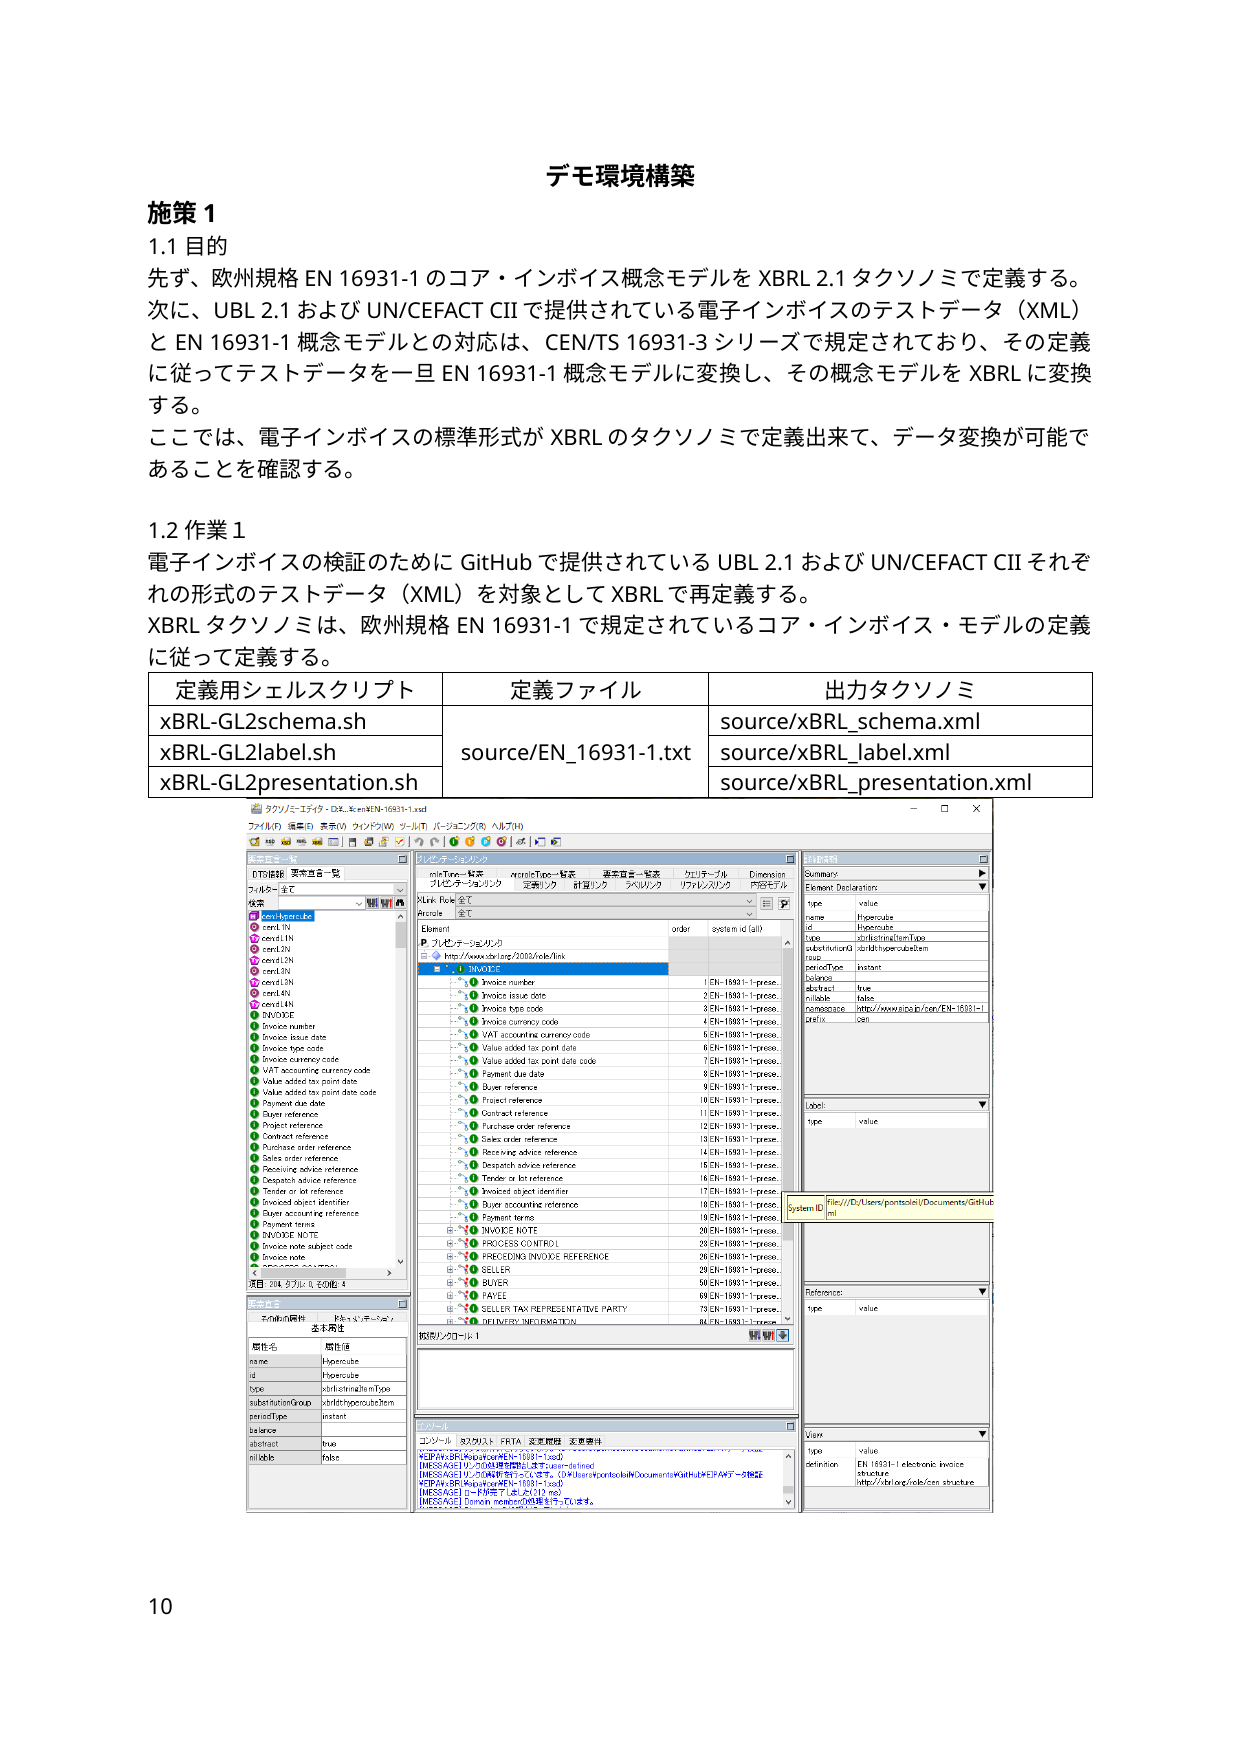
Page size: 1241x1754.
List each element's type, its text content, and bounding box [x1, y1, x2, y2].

subtitle 1.2 作業１ [148, 513, 1092, 545]
subtitle デモ環境構築 [148, 157, 1092, 193]
table_header 定義ファイル [443, 673, 708, 704]
table_cell xBRL-GL2schema.sh [149, 706, 442, 735]
text ここでは、電子インボイスの標準形式がXBRLのタクソノミで定義出来て、データ変換が可能であることを確認する。 [148, 420, 1092, 483]
table_cell xBRL-GL2presentation.sh [149, 767, 442, 797]
table_cell source/xBRL_schema.xml [709, 706, 1092, 735]
text 先ず、欧州規格EN 16931-1のコア・インボイス概念モデルをXBRL 2.1タクソノミで定義する。次に、UBL 2.1およびUN/CEFACT CIIで提供されている電子インボイスのテストデータ（XML）とEN 16931-1概念モデルとの対応は、CEN/TS 16931-3シリーズで規定されており、その定義に従ってテストデータを一旦EN 16931-1概念モデルに変換し、その概念モデルをXBRLに変換する。 [148, 261, 1092, 420]
table_header 出力タクソノミ [709, 673, 1092, 704]
table_header 定義用シェルスクリプト [149, 673, 442, 704]
table_cell xBRL-GL2label.sh [149, 736, 442, 766]
text XBRLタクソノミは、欧州規格 EN 16931-1で規定されているコア・インボイス・モデルの定義に従って定義する。 [148, 608, 1092, 672]
subtitle 施策1 [148, 193, 1092, 229]
table_cell source/xBRL_presentation.xml [709, 767, 1092, 797]
table_cell source/xBRL_label.xml [709, 736, 1092, 766]
text 電子インボイスの検証のためにGitHubで提供されているUBL 2.1およびUN/CEFACT CIIそれぞれの形式のテストデータ（XML）を対象としてXBRLで再定義する。 [148, 545, 1092, 608]
picture [246, 798, 994, 1513]
subtitle 1.1 目的 [148, 229, 1092, 261]
table_cell source/EN_16931-1.txt [443, 706, 708, 797]
